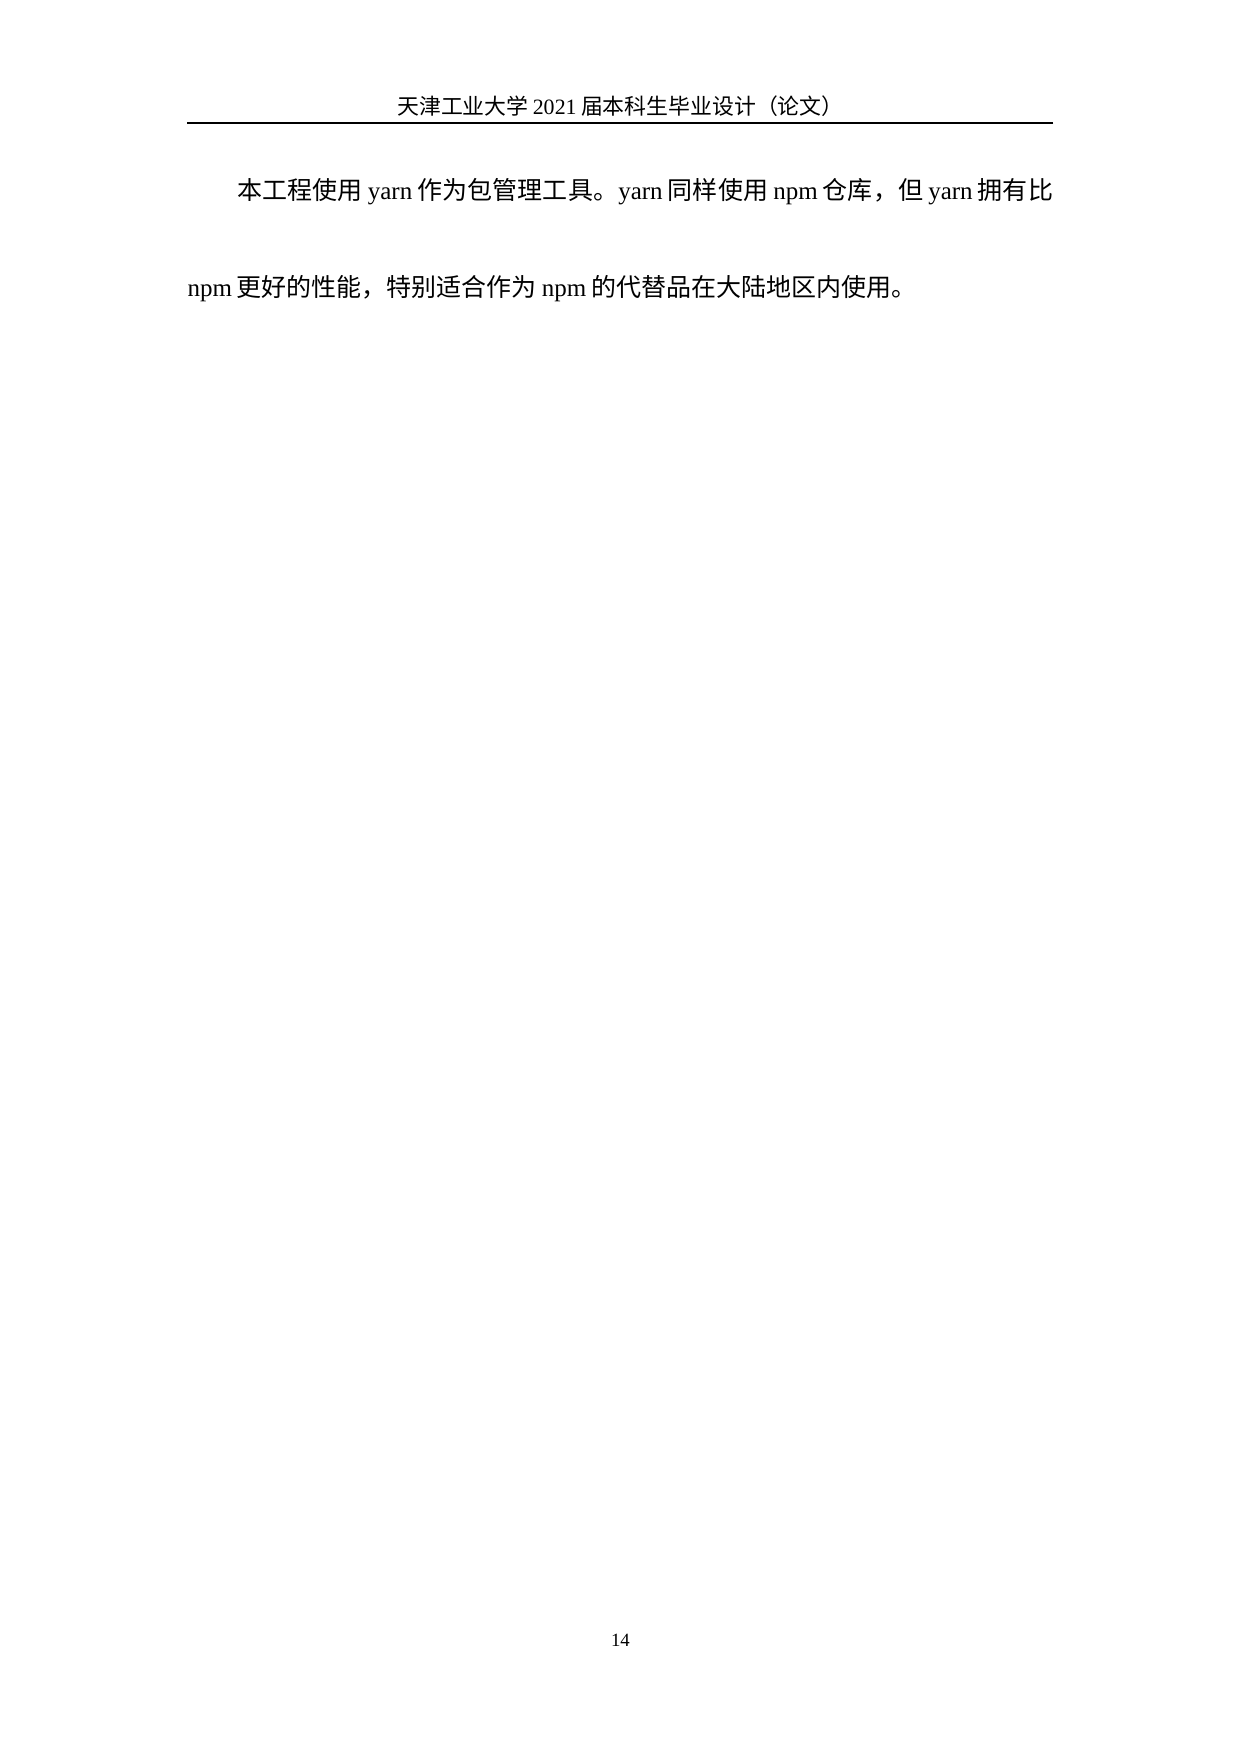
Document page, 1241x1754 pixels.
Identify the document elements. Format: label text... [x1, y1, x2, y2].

text 本工程使用yarn作为包管理工具。yarn同样使用npm仓库，但yarn拥有比npm更好的性能，特别适合作为npm的代替品在大陆地区内使用。 [187, 156, 1053, 318]
